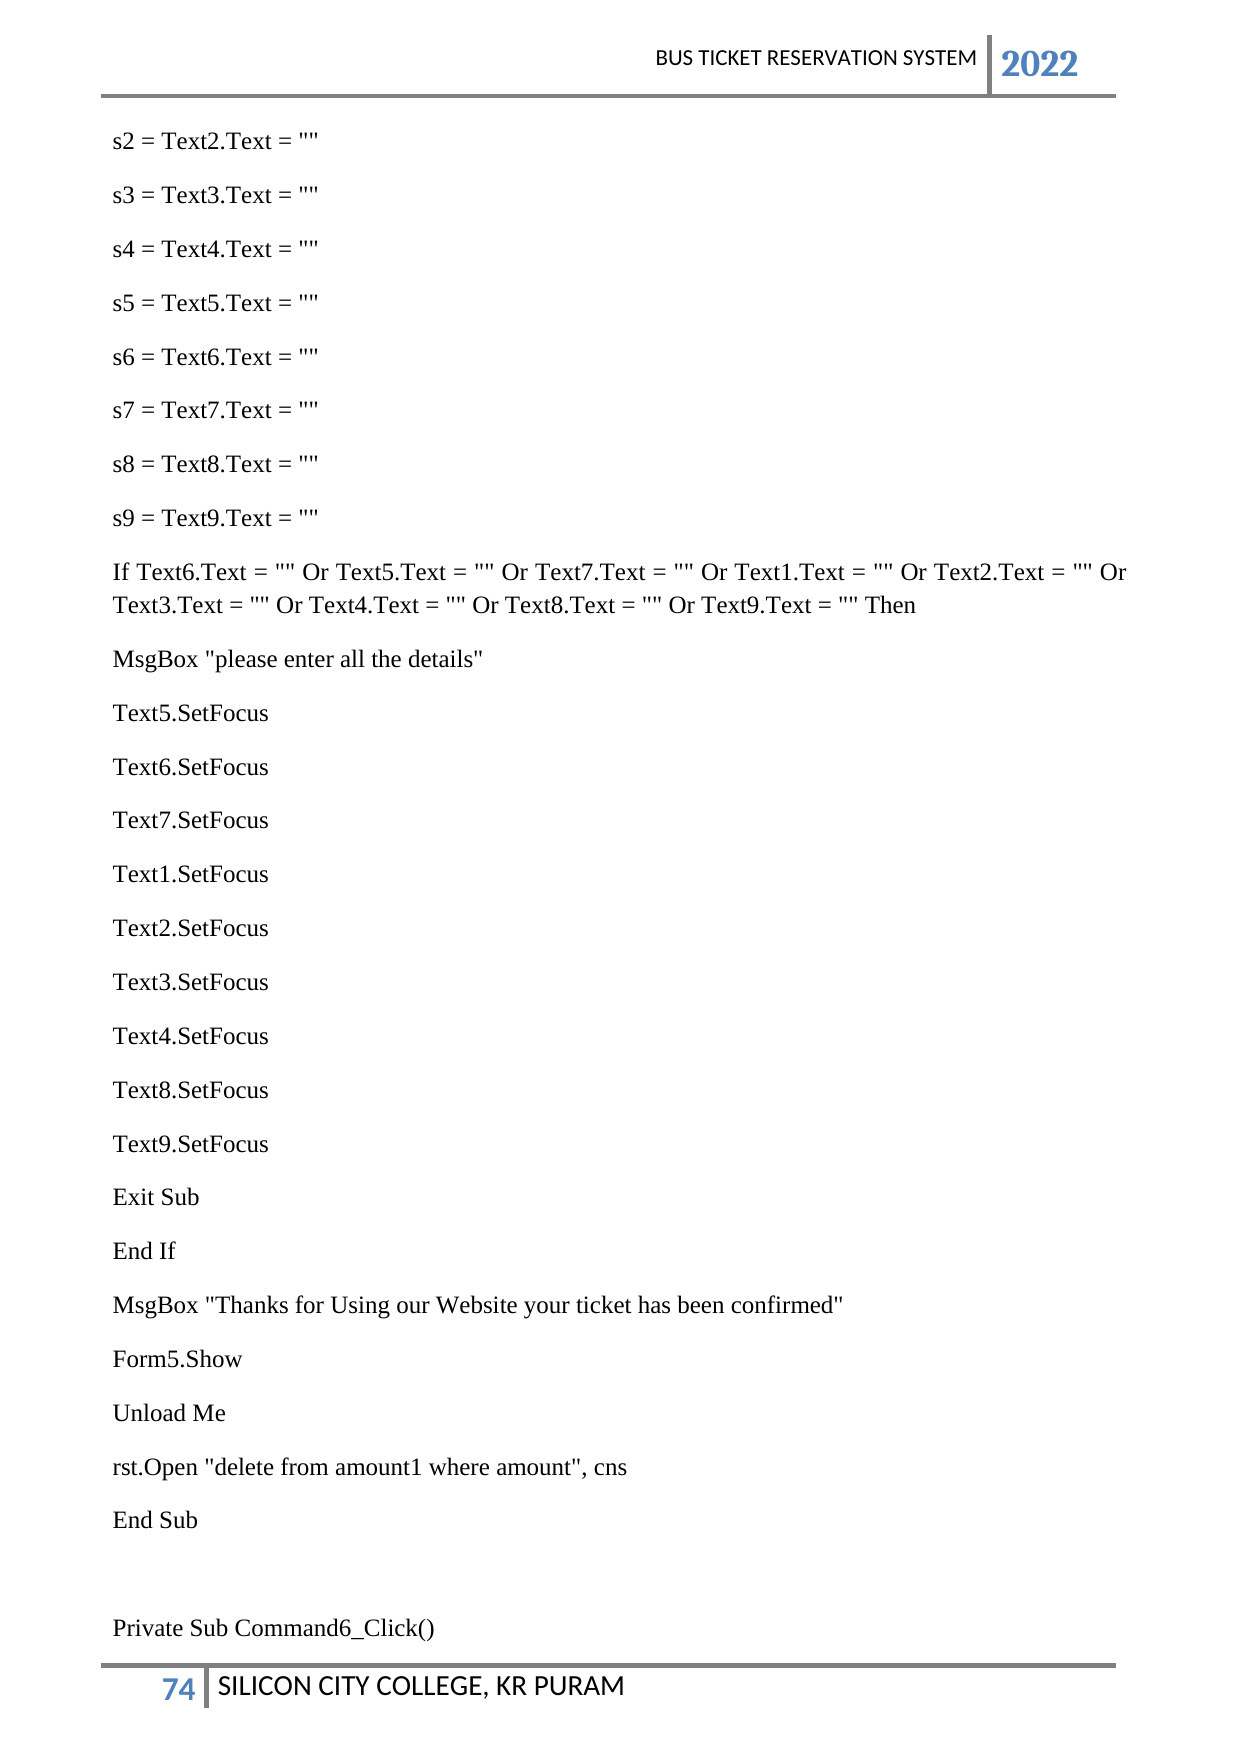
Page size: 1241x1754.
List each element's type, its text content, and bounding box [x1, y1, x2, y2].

text Form5.Show [112, 1344, 1128, 1373]
text s6 = Text6.Text = "" [112, 342, 1128, 370]
text End Sub [112, 1506, 1128, 1534]
text rst.Open "delete from amount1 where amount", cns [112, 1452, 1128, 1481]
text Text3.SetFocus [112, 967, 1128, 996]
text If Text6.Text = "" Or Text5.Text = "" Or Text7.Text = "" Or Text1.Text = "" Or Text2.Text = "" Or Text3.Text = "" Or Text4.Text = "" Or Text8.Text = "" Or Text9.Text = "" Then [112, 557, 1128, 619]
text End If [112, 1236, 1128, 1265]
text s3 = Text3.Text = "" [112, 180, 1128, 209]
text s8 = Text8.Text = "" [112, 449, 1128, 478]
text Text7.SetFocus [112, 806, 1128, 834]
text s4 = Text4.Text = "" [112, 234, 1128, 263]
text s9 = Text9.Text = "" [112, 503, 1128, 532]
text Text2.SetFocus [112, 913, 1128, 942]
text Text8.SetFocus [112, 1075, 1128, 1103]
text Text5.SetFocus [112, 698, 1128, 727]
text Text6.SetFocus [112, 752, 1128, 780]
text MsgBox "Thanks for Using our Website your ticket has been confirmed" [112, 1290, 1128, 1319]
text Unload Me [112, 1398, 1128, 1427]
text Text9.SetFocus [112, 1129, 1128, 1157]
text Text4.SetFocus [112, 1021, 1128, 1050]
text s5 = Text5.Text = "" [112, 288, 1128, 317]
text Text1.SetFocus [112, 859, 1128, 888]
text Exit Sub [112, 1182, 1128, 1211]
text MsgBox "please enter all the details" [112, 644, 1128, 673]
text s7 = Text7.Text = "" [112, 396, 1128, 424]
text s2 = Text2.Text = "" [112, 126, 1128, 155]
text Private Sub Command6_Click() [112, 1613, 1128, 1642]
